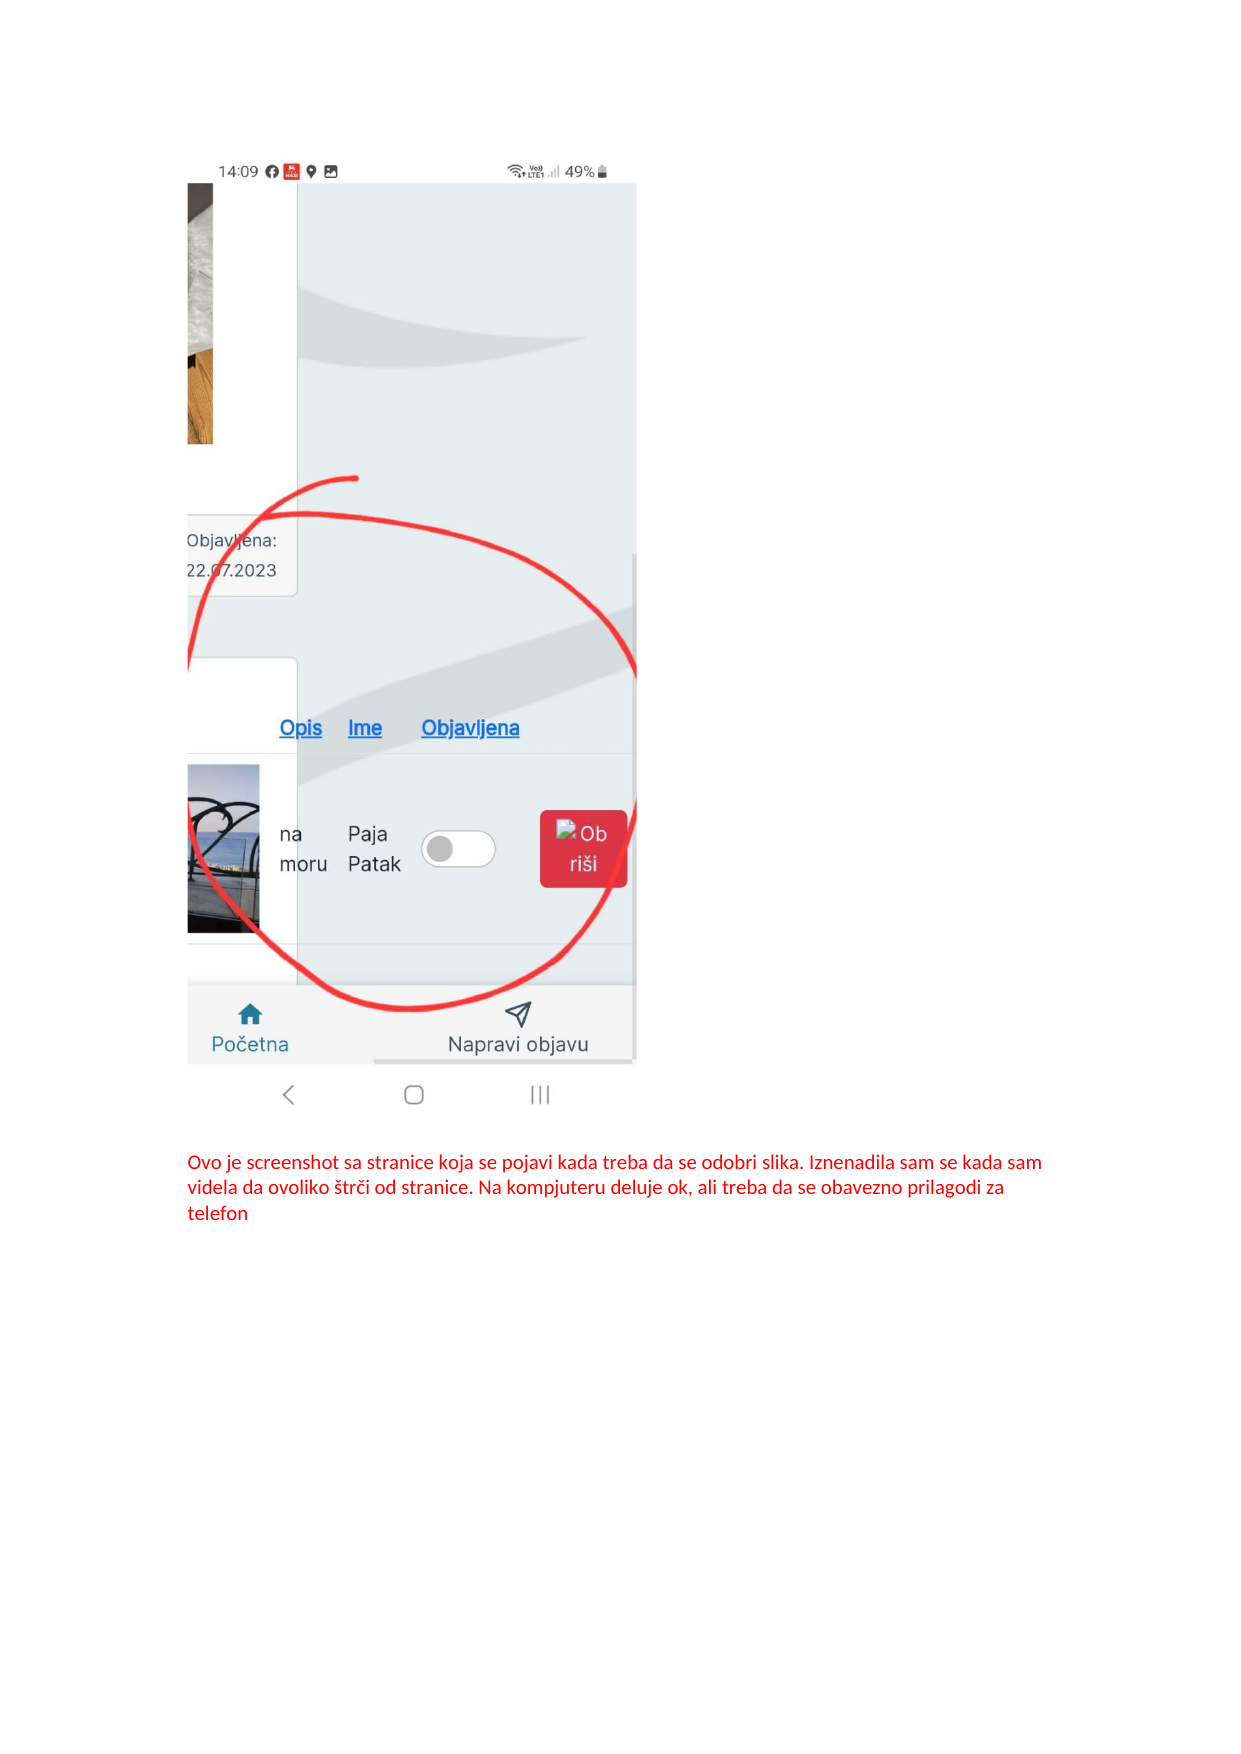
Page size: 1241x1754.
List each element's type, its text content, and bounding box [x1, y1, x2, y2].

picture [187, 150, 637, 1124]
text Ovo je screenshot sa stranice koja se pojavi kada treba da se odobri slika. Iznenadila sam se kada sam videla da ovoliko štrči od stranice. Na kompjuteru deluje ok, ali treba da se obavezno prilagodi za telefon [187, 1149, 1053, 1225]
